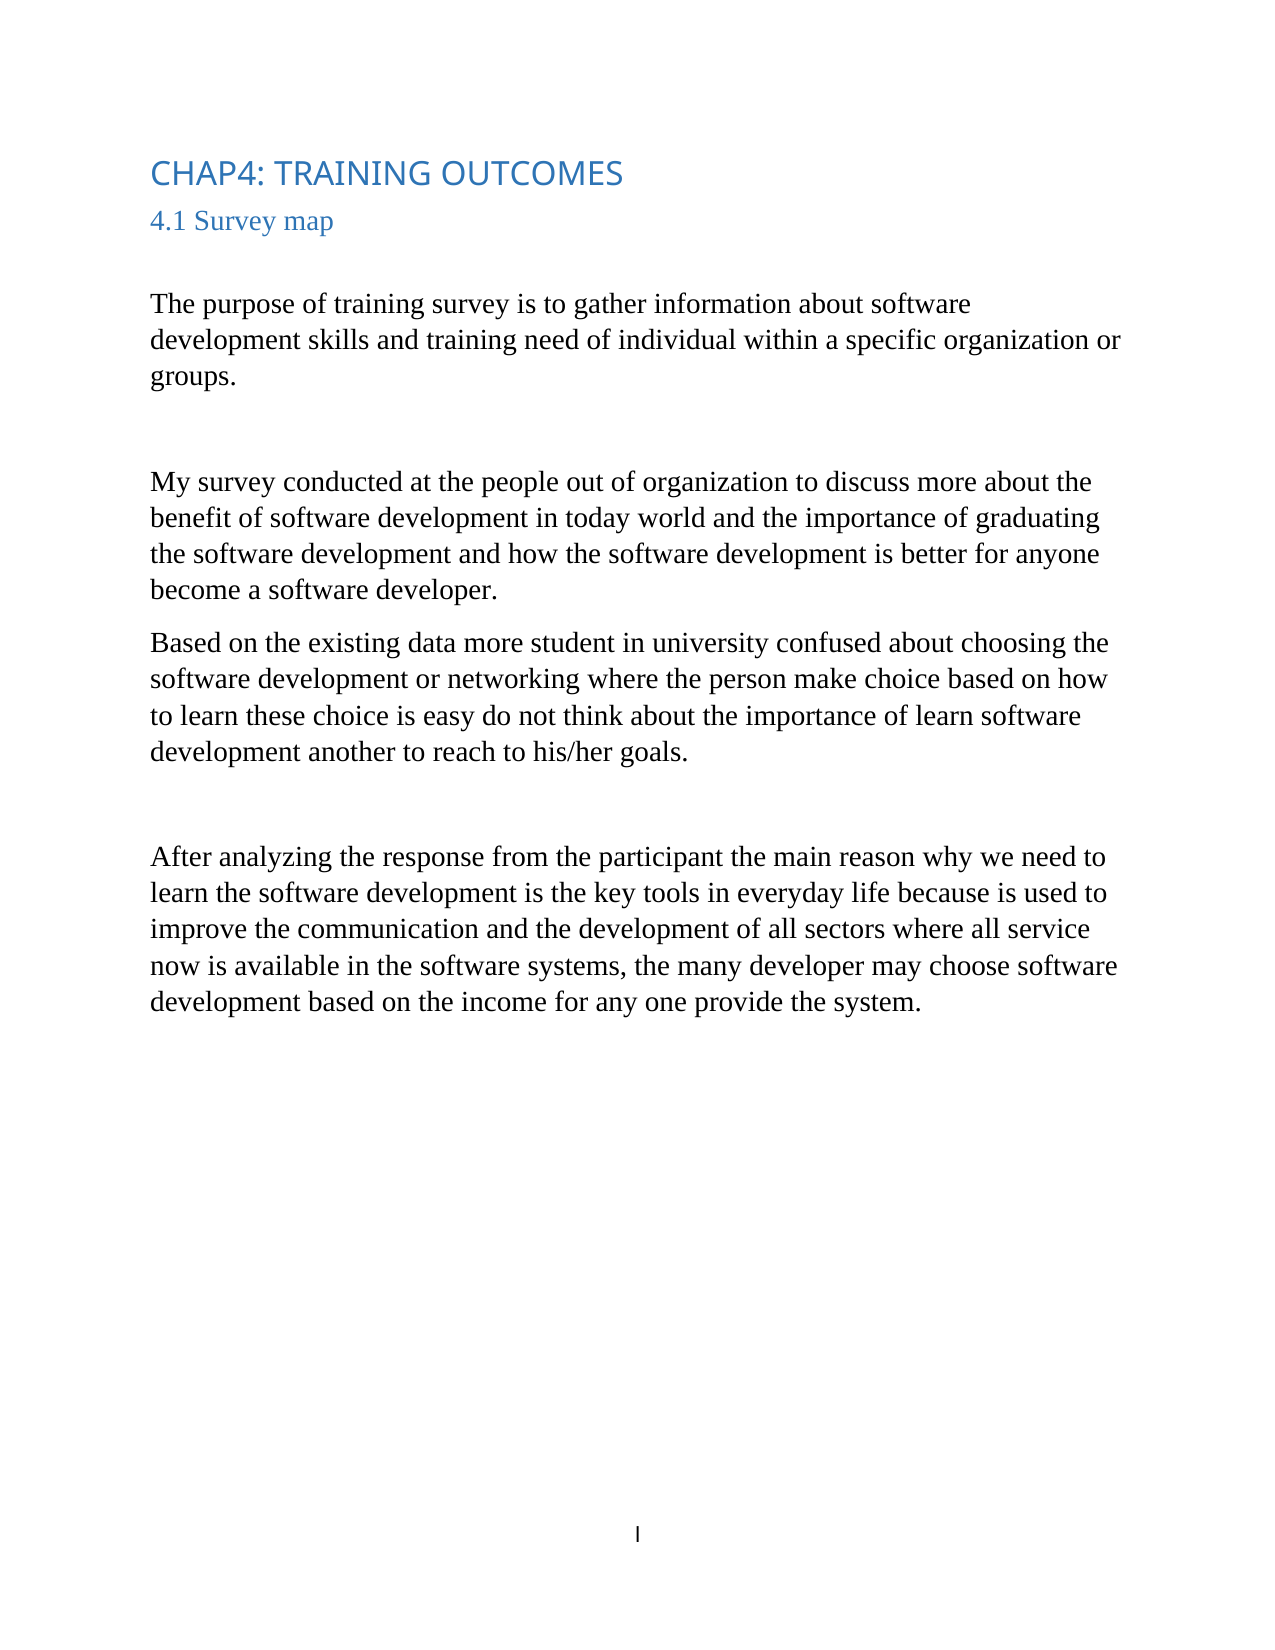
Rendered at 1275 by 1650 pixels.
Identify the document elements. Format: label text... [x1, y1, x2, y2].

text Based on the existing data more student in university confused about choosing the software development or networking where the person make choice based on how to learn these choice is easy do not think about the importance of learn software development another to reach to his/her goals. [150, 625, 1125, 767]
text After analyzing the response from the participant the main reason why we need to learn the software development is the key tools in everyday life because is used to improve the communication and the development of all sectors where all service now is available in the software systems, the many developer may choose software development based on the income for any one provide the system. [150, 839, 1125, 1017]
subtitle 4.1 Survey map [150, 203, 1125, 237]
text My survey conducted at the people out of organization to discuss more about the benefit of software development in today world and the importance of graduating the software development and how the software development is better for anyone become a software developer. [150, 464, 1125, 606]
text The purpose of training survey is to gather information about software development skills and training need of individual within a specific organization or groups. [150, 286, 1125, 392]
subtitle CHAP4: TRAINING OUTCOMES [150, 150, 1125, 195]
